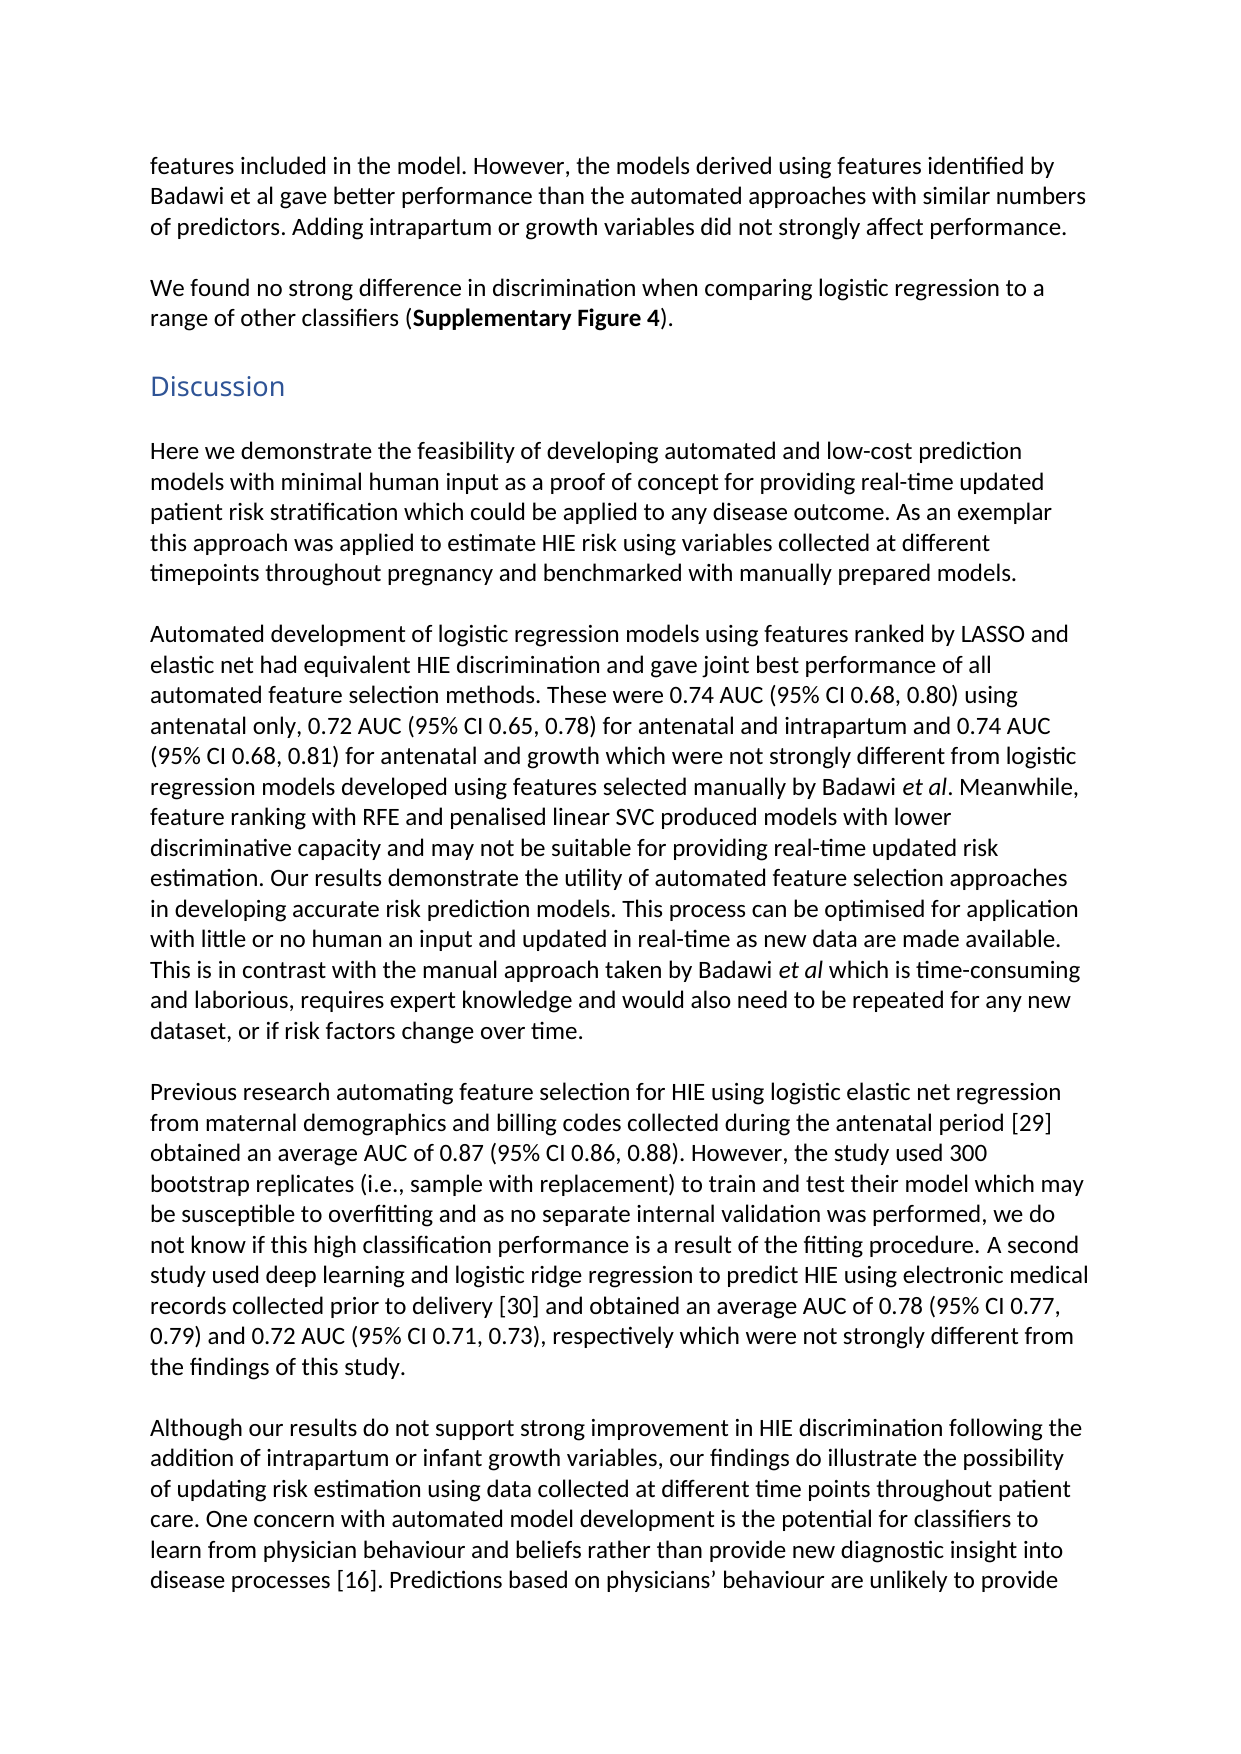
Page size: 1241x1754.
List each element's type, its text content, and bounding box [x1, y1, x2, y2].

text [150, 1412, 1090, 1595]
text Automated development of logistic regression models using features ranked by LASSO and elastic net had equivalent HIE discrimination and gave joint best performance of all automated feature selection methods. These were 0.74 AUC (95% CI 0.68, 0.80) using antenatal only, 0.72 AUC (95% CI 0.65, 0.78) for antenatal and intrapartum and 0.74 AUC (95% CI 0.68, 0.81) for antenatal and growth which were not strongly different from logistic regression models developed using features selected manually by Badawi et al. Meanwhile, feature ranking with RFE and penalised linear SVC produced models with lower discriminative capacity and may not be suitable for providing real-time updated risk estimation. Our results demonstrate the utility of automated feature selection approaches in developing accurate risk prediction models. This process can be optimised for application with little or no human an input and updated in real-time as new data are made available. This is in contrast with the manual approach taken by Badawi et al which is time-consuming and laborious, requires expert knowledge and would also need to be repeated for any new dataset, or if risk factors change over time. [150, 618, 1090, 1046]
text Previous research automating feature selection for HIE using logistic elastic net regression from maternal demographics and billing codes collected during the antenatal period [29] obtained an average AUC of 0.87 (95% CI 0.86, 0.88). However, the study used 300 bootstrap replicates (i.e., sample with replacement) to train and test their model which may be susceptible to overfitting and as no separate internal validation was performed, we do not know if this high classification performance is a result of the fitting procedure. A second study used deep learning and logistic ridge regression to predict HIE using electronic medical records collected prior to delivery [30] and obtained an average AUC of 0.78 (95% CI 0.77, 0.79) and 0.72 AUC (95% CI 0.71, 0.73), respectively which were not strongly different from the findings of this study. [150, 1076, 1090, 1381]
text Here we demonstrate the feasibility of developing automated and low-cost prediction models with minimal human input as a proof of concept for providing real-time updated patient risk stratification which could be applied to any disease outcome. As an exemplar this approach was applied to estimate HIE risk using variables collected at different timepoints throughout pregnancy and benchmarked with manually prepared models. [150, 435, 1090, 588]
text We found no strong difference in discrimination when comparing logistic regression to a range of other classifiers (Supplementary Figure 4). [150, 272, 1090, 333]
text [150, 150, 1090, 242]
subtitle Discussion [150, 368, 1090, 405]
